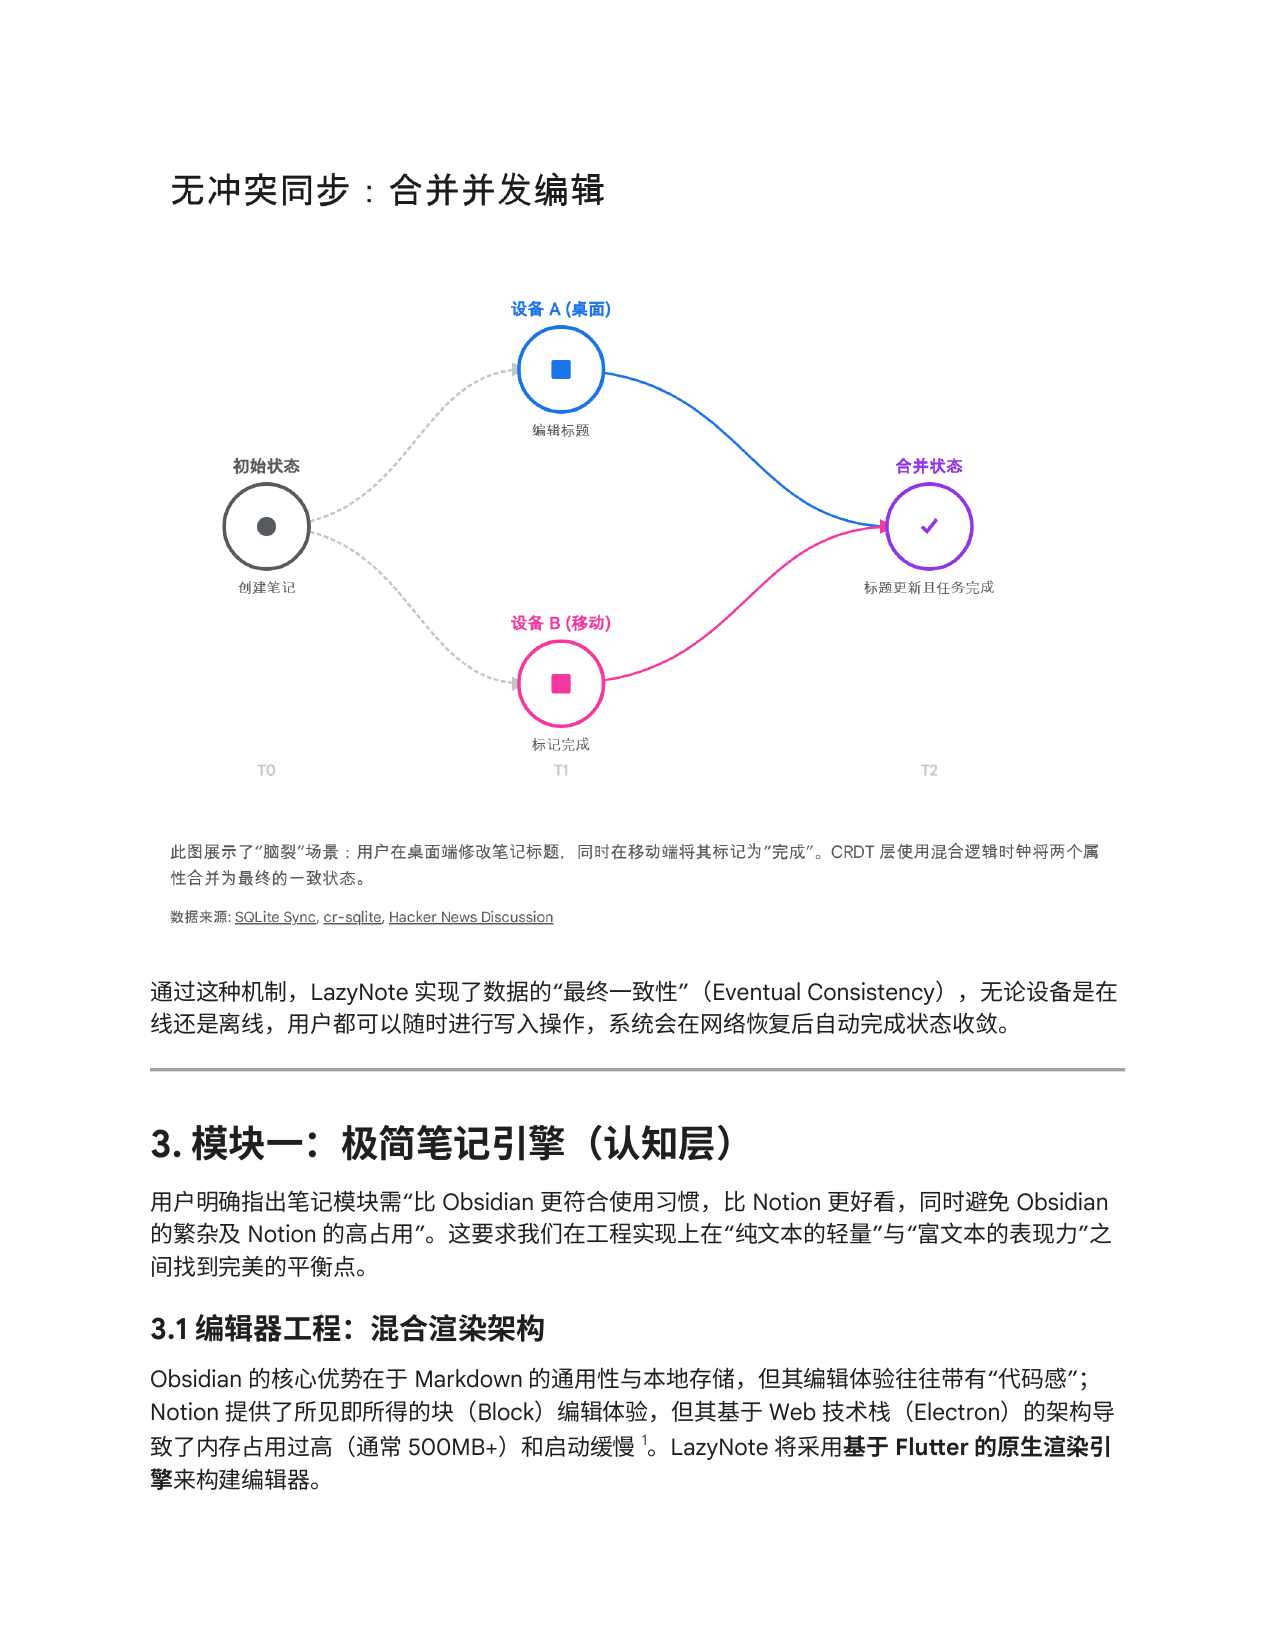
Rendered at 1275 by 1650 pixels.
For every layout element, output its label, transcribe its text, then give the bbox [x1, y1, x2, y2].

text Obsidian 的核心优势在于 Markdown 的通用性与本地存储，但其编辑体验往往带有“代码感”；Notion 提供了所见即所得的块（Block）编辑体验，但其基于 Web 技术栈（Electron）的架构导致了内存占用过高（通常 500MB+）和启动缓慢 1。LazyNote 将采用基于 Flutter 的原生渲染引擎来构建编辑器。 [150, 1365, 1125, 1495]
text 用户明确指出笔记模块需“比 Obsidian 更符合使用习惯，比 Notion 更好看，同时避免 Obsidian 的繁杂及 Notion 的高占用”。这要求我们在工程实现上在“纯文本的轻量”与“富文本的表现力”之间找到完美的平衡点。 [150, 1188, 1125, 1282]
picture [150, 150, 1119, 946]
text 通过这种机制，LazyNote 实现了数据的“最终一致性”（Eventual Consistency），无论设备是在线还是离线，用户都可以随时进行写入操作，系统会在网络恢复后自动完成状态收敛。 [150, 978, 1125, 1039]
subtitle 3. 模块一：极简笔记引擎（认知层） [150, 1072, 1125, 1169]
subtitle 3.1 编辑器工程：混合渲染架构 [150, 1311, 1125, 1347]
